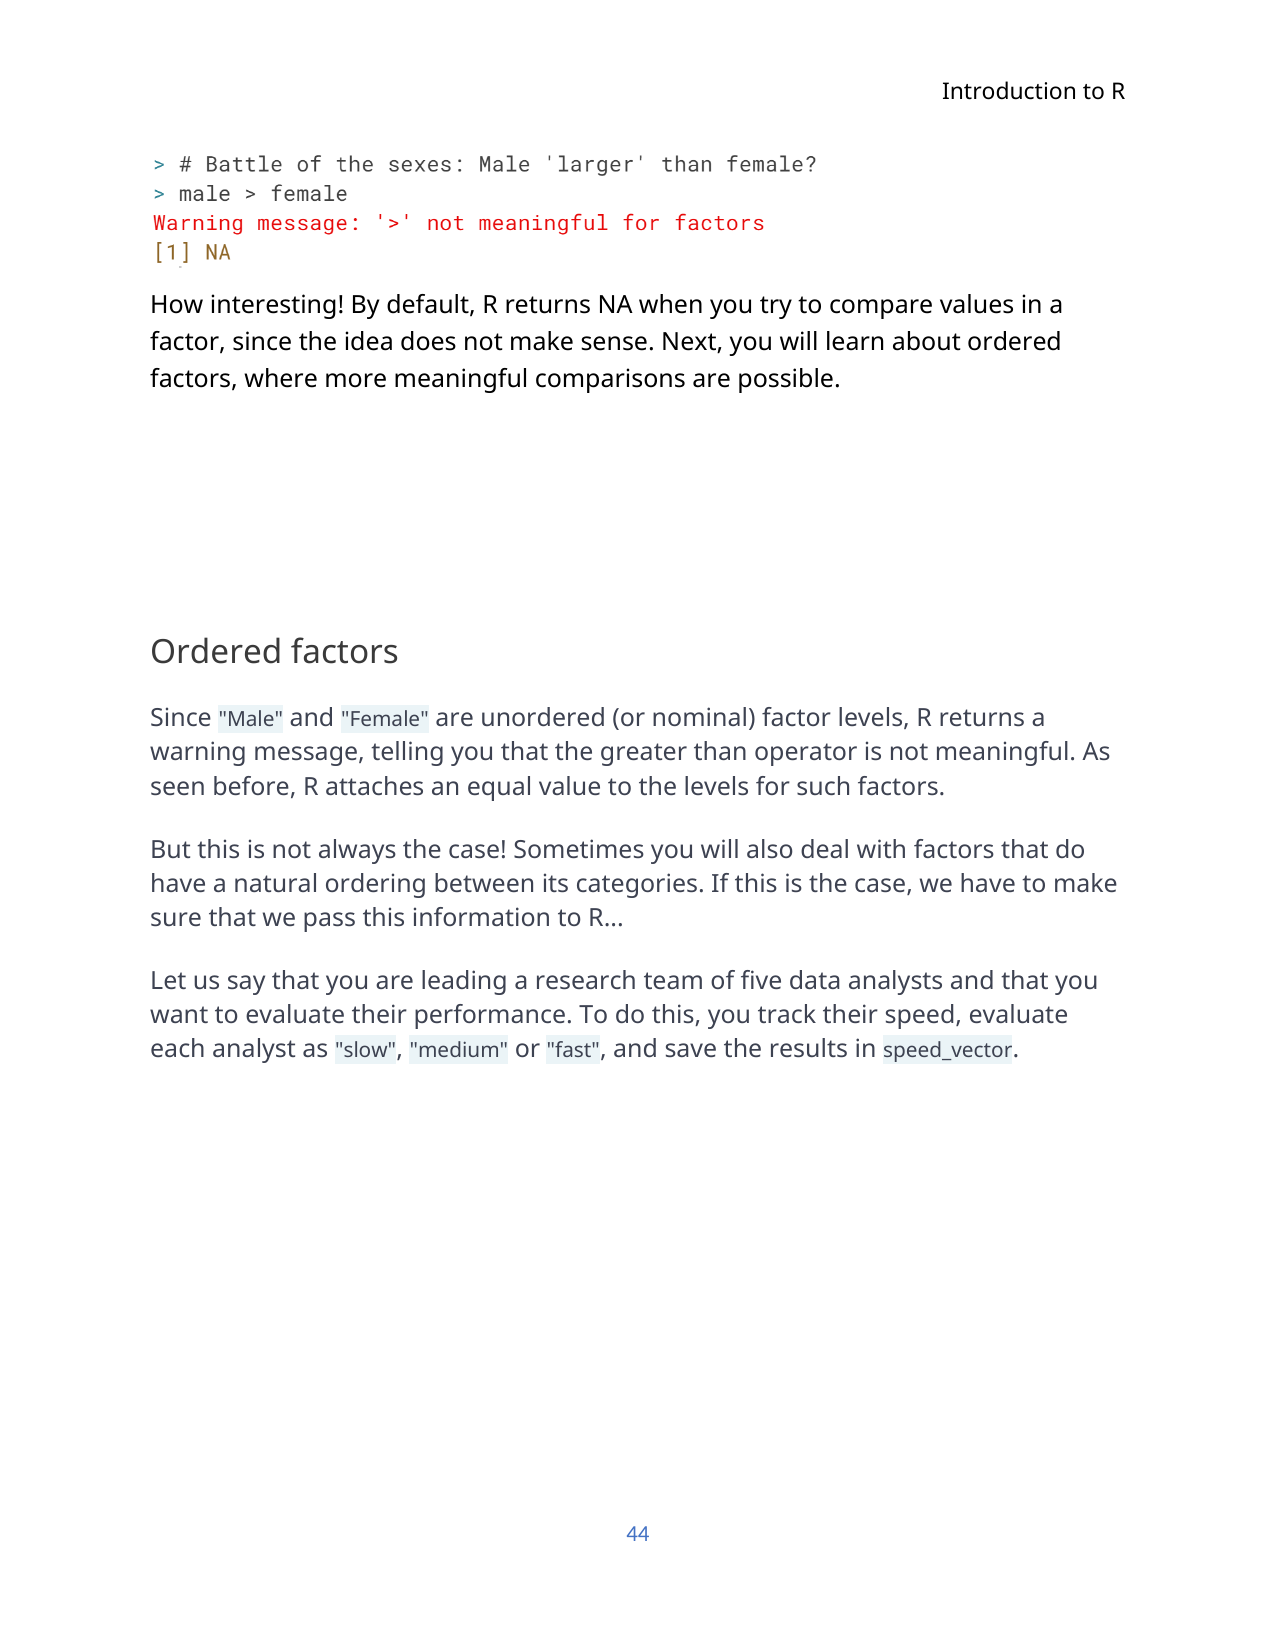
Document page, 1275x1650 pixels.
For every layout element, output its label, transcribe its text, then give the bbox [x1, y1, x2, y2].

text Let us say that you are leading a research team of five data analysts and that you want to evaluate their performance. To do this, you track their speed, evaluate each analyst as "slow", "medium" or "fast", and save the results in speed_vector. [150, 963, 1125, 1065]
text But this is not always the case! Sometimes you will also deal with factors that do have a natural ordering between its categories. If this is the case, we have to make sure that we pass this information to R... [150, 831, 1125, 933]
text How interesting! By default, R returns NA when you try to compare values in a factor, since the idea does not make sense. Next, you will learn about ordered factors, where more meaningful comparisons are possible. [150, 287, 1125, 394]
text Since "Male" and "Female" are unordered (or nominal) factor levels, R returns a warning message, telling you that the greater than operator is not meaningful. As seen before, R attaches an equal value to the levels for such factors. [150, 700, 1125, 802]
subtitle Ordered factors [150, 628, 1125, 673]
picture [150, 150, 821, 268]
